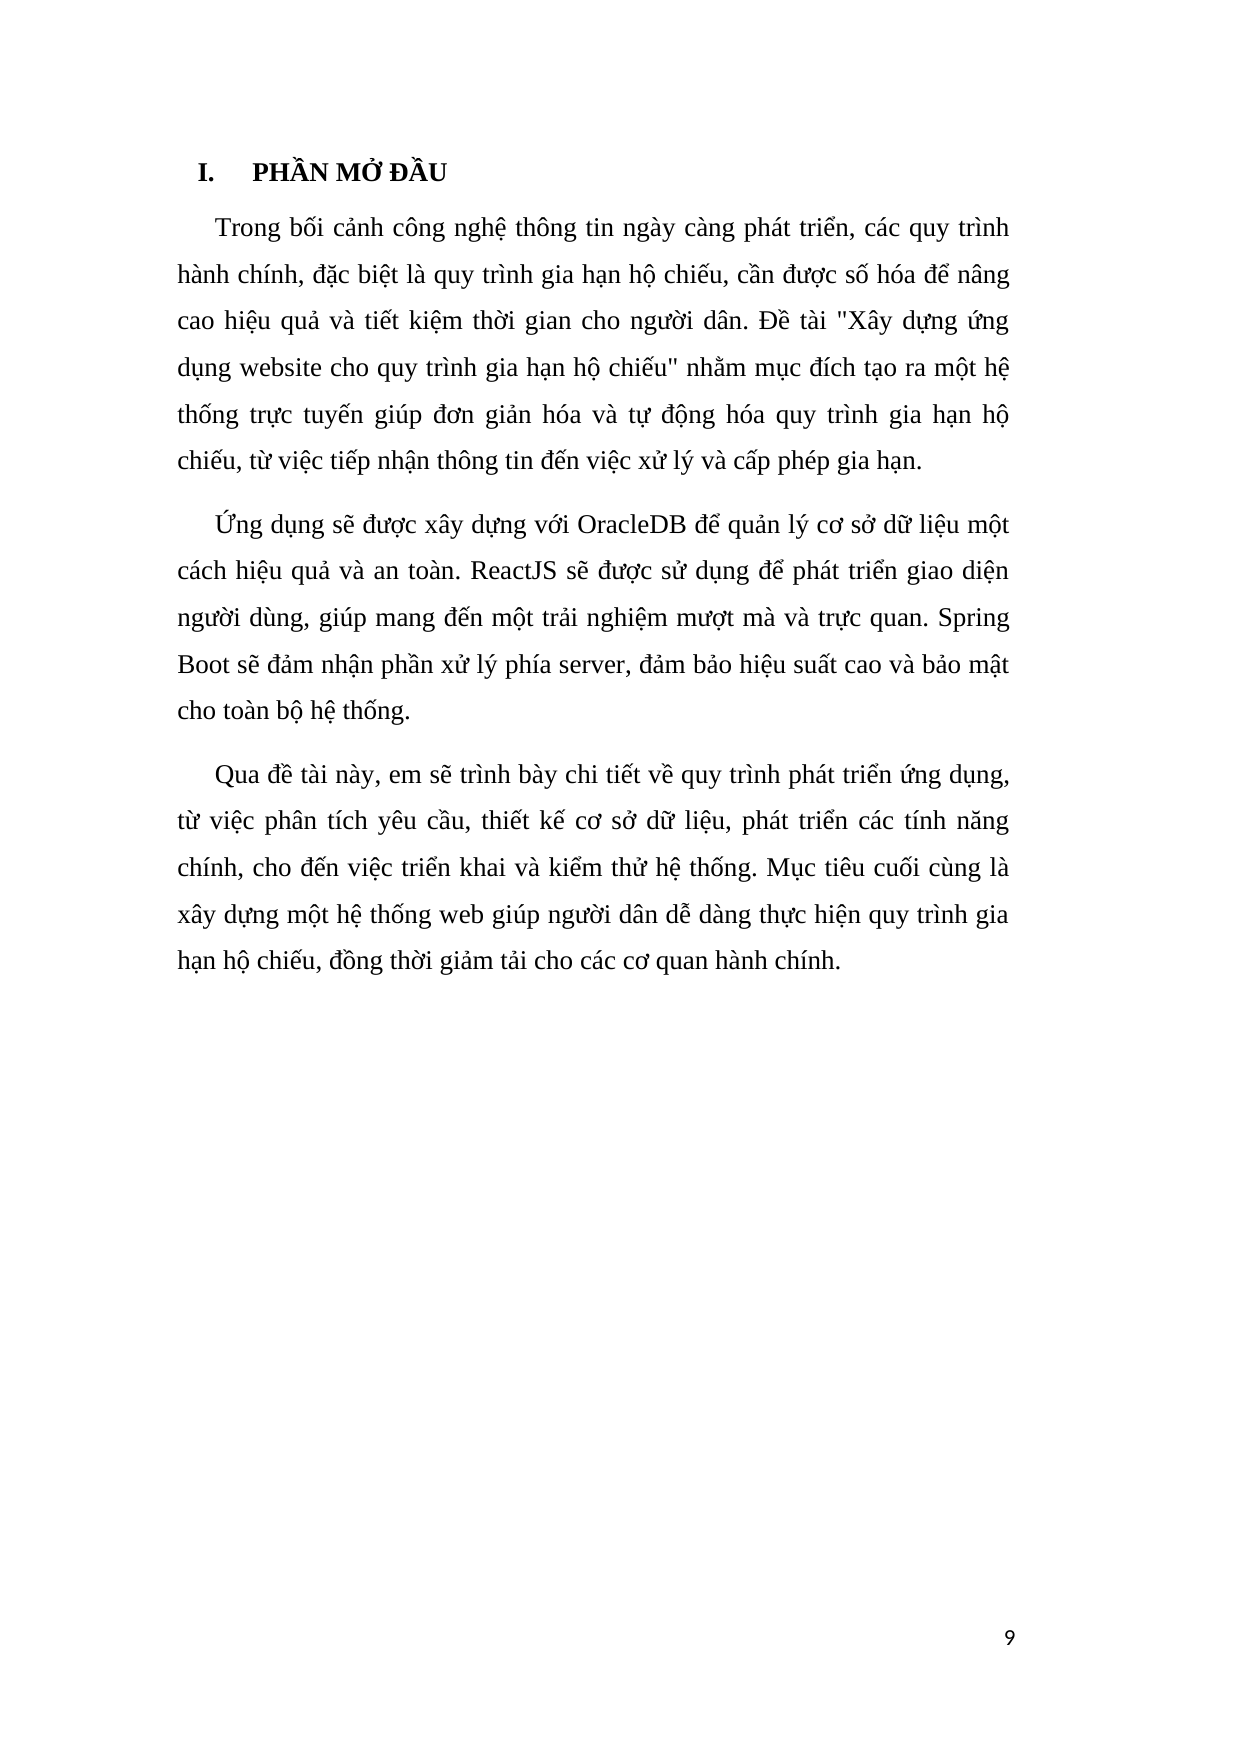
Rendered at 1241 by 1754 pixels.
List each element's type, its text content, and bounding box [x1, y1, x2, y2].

text Ứng dụng sẽ được xây dựng với OracleDB để quản lý cơ sở dữ liệu một cách hiệu quả và an toàn. ReactJS sẽ được sử dụng để phát triển giao diện người dùng, giúp mang đến một trải nghiệm mượt mà và trực quan. Spring Boot sẽ đảm nhận phần xử lý phía server, đảm bảo hiệu suất cao và bảo mật cho toàn bộ hệ thống. [177, 508, 1011, 726]
subtitle PHẦN MỞ ĐẦU [214, 156, 1011, 187]
text Qua đề tài này, em sẽ trình bày chi tiết về quy trình phát triển ứng dụng, từ việc phân tích yêu cầu, thiết kế cơ sở dữ liệu, phát triển các tính năng chính, cho đến việc triển khai và kiểm thử hệ thống. Mục tiêu cuối cùng là xây dựng một hệ thống web giúp người dân dễ dàng thực hiện quy trình gia hạn hộ chiếu, đồng thời giảm tải cho các cơ quan hành chính. [177, 758, 1011, 976]
text Trong bối cảnh công nghệ thông tin ngày càng phát triển, các quy trình hành chính, đặc biệt là quy trình gia hạn hộ chiếu, cần được số hóa để nâng cao hiệu quả và tiết kiệm thời gian cho người dân. Đề tài "Xây dựng ứng dụng website cho quy trình gia hạn hộ chiếu" nhằm mục đích tạo ra một hệ thống trực tuyến giúp đơn giản hóa và tự động hóa quy trình gia hạn hộ chiếu, từ việc tiếp nhận thông tin đến việc xử lý và cấp phép gia hạn. [177, 211, 1011, 476]
